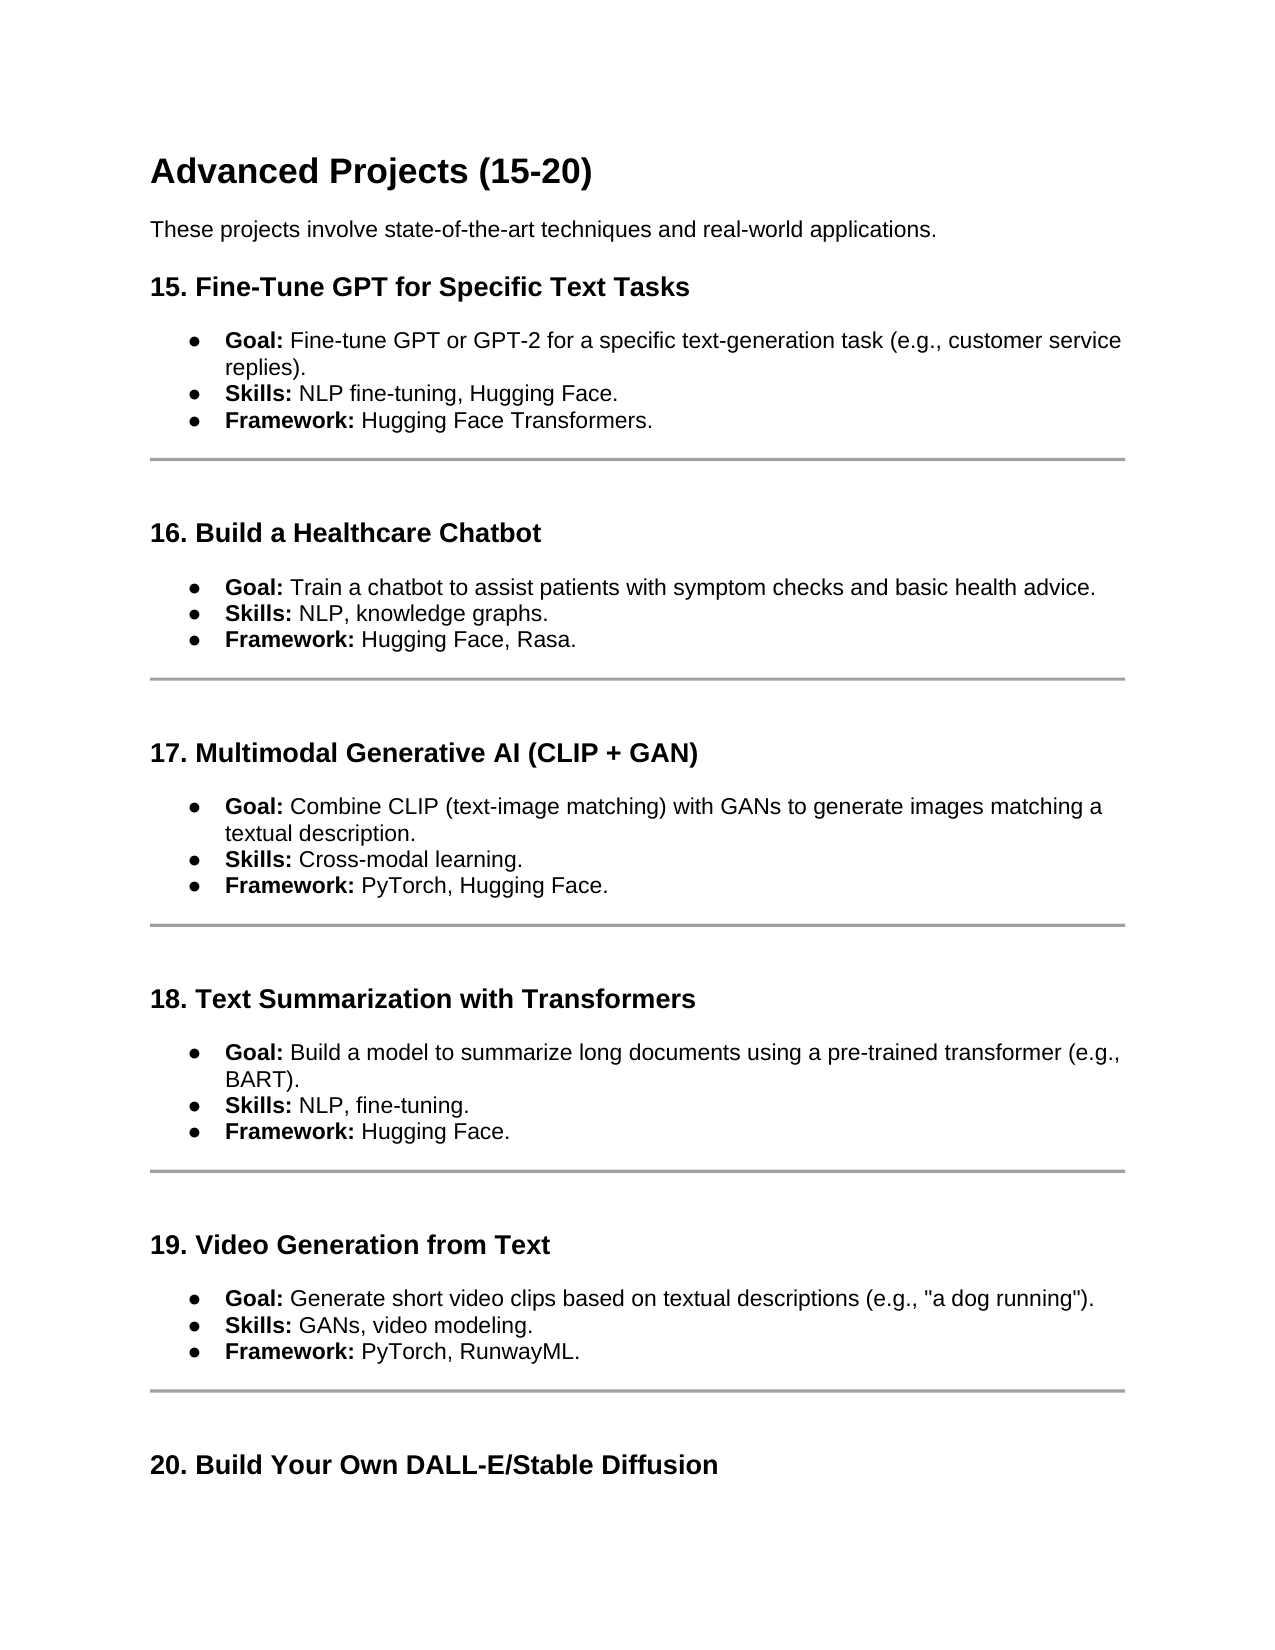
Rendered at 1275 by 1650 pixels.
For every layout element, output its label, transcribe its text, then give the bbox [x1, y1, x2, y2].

list Framework: Hugging Face, Rasa. [187, 626, 1125, 653]
subtitle 19. Video Generation from Text [150, 1229, 1125, 1260]
subtitle 15. Fine-Tune GPT for Specific Text Tasks [150, 271, 1125, 302]
list Goal: Generate short video clips based on textual descriptions (e.g., "a dog running"). [187, 1285, 1125, 1312]
subtitle 17. Multimodal Generative AI (CLIP + GAN) [150, 737, 1125, 768]
subtitle 18. Text Summarization with Transformers [150, 983, 1125, 1014]
list Framework: PyTorch, RunwayML. [187, 1338, 1125, 1364]
list Skills: GANs, video modeling. [187, 1312, 1125, 1338]
list Goal: Fine-tune GPT or GPT-2 for a specific text-generation task (e.g., customer service replies). [187, 327, 1125, 380]
list Framework: PyTorch, Hugging Face. [187, 872, 1125, 899]
subtitle Advanced Projects (15-20) [150, 150, 1125, 191]
list Goal: Build a model to summarize long documents using a pre-trained transformer (e.g., BART). [187, 1039, 1125, 1092]
list Skills: NLP, fine-tuning. [187, 1092, 1125, 1118]
text These projects involve state-of-the-art techniques and real-world applications. [150, 216, 1125, 242]
list Goal: Train a chatbot to assist patients with symptom checks and basic health advice. [187, 573, 1125, 600]
list Goal: Combine CLIP (text-image matching) with GANs to generate images matching a textual description. [187, 793, 1125, 846]
list Skills: NLP, knowledge graphs. [187, 600, 1125, 626]
list Skills: NLP fine-tuning, Hugging Face. [187, 380, 1125, 407]
list Framework: Hugging Face. [187, 1118, 1125, 1145]
list Framework: Hugging Face Transformers. [187, 407, 1125, 433]
subtitle 20. Build Your Own DALL-E/Stable Diffusion [150, 1449, 1125, 1480]
list Skills: Cross-modal learning. [187, 846, 1125, 872]
subtitle 16. Build a Healthcare Chatbot [150, 517, 1125, 548]
